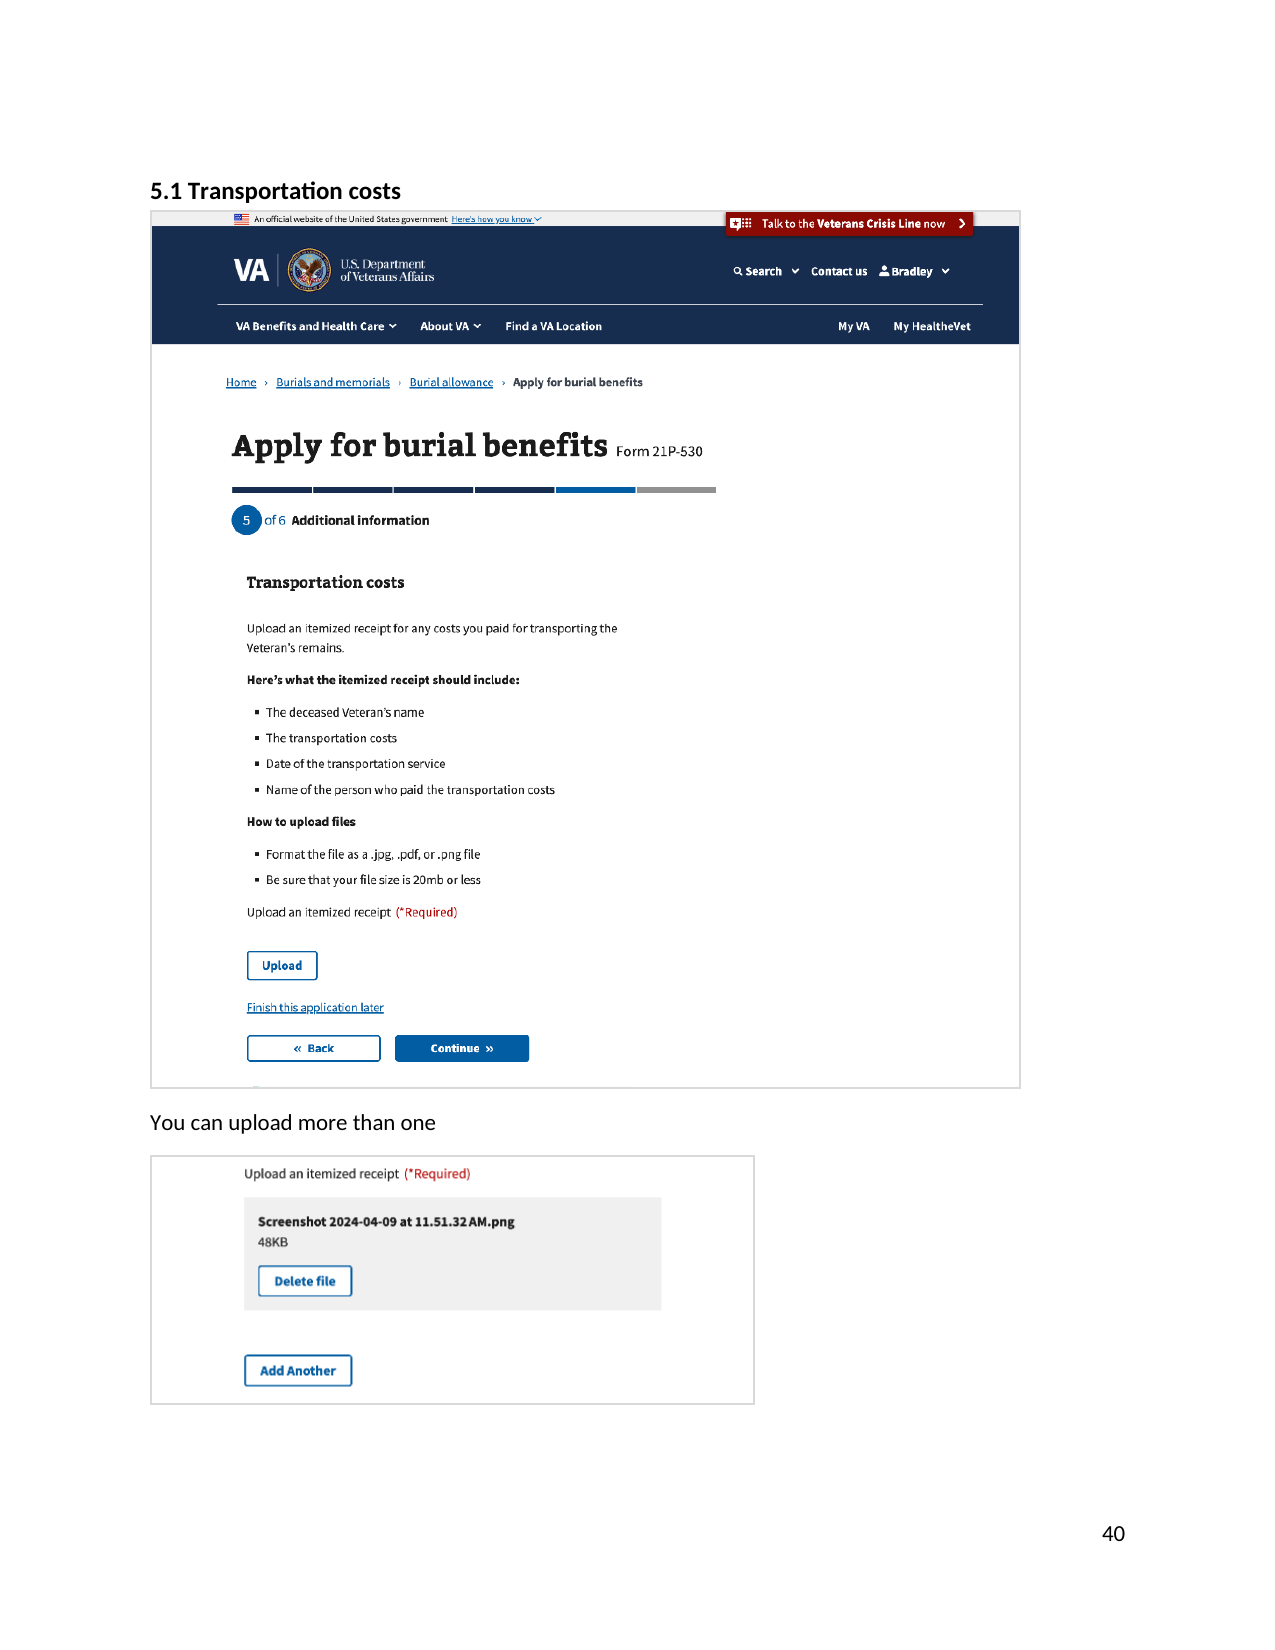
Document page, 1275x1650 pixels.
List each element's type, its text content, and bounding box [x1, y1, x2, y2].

text You can upload more than one [150, 1108, 1125, 1136]
subtitle 5.1 Transportation costs [150, 175, 1125, 206]
picture [152, 1157, 753, 1403]
picture [152, 212, 1019, 1087]
